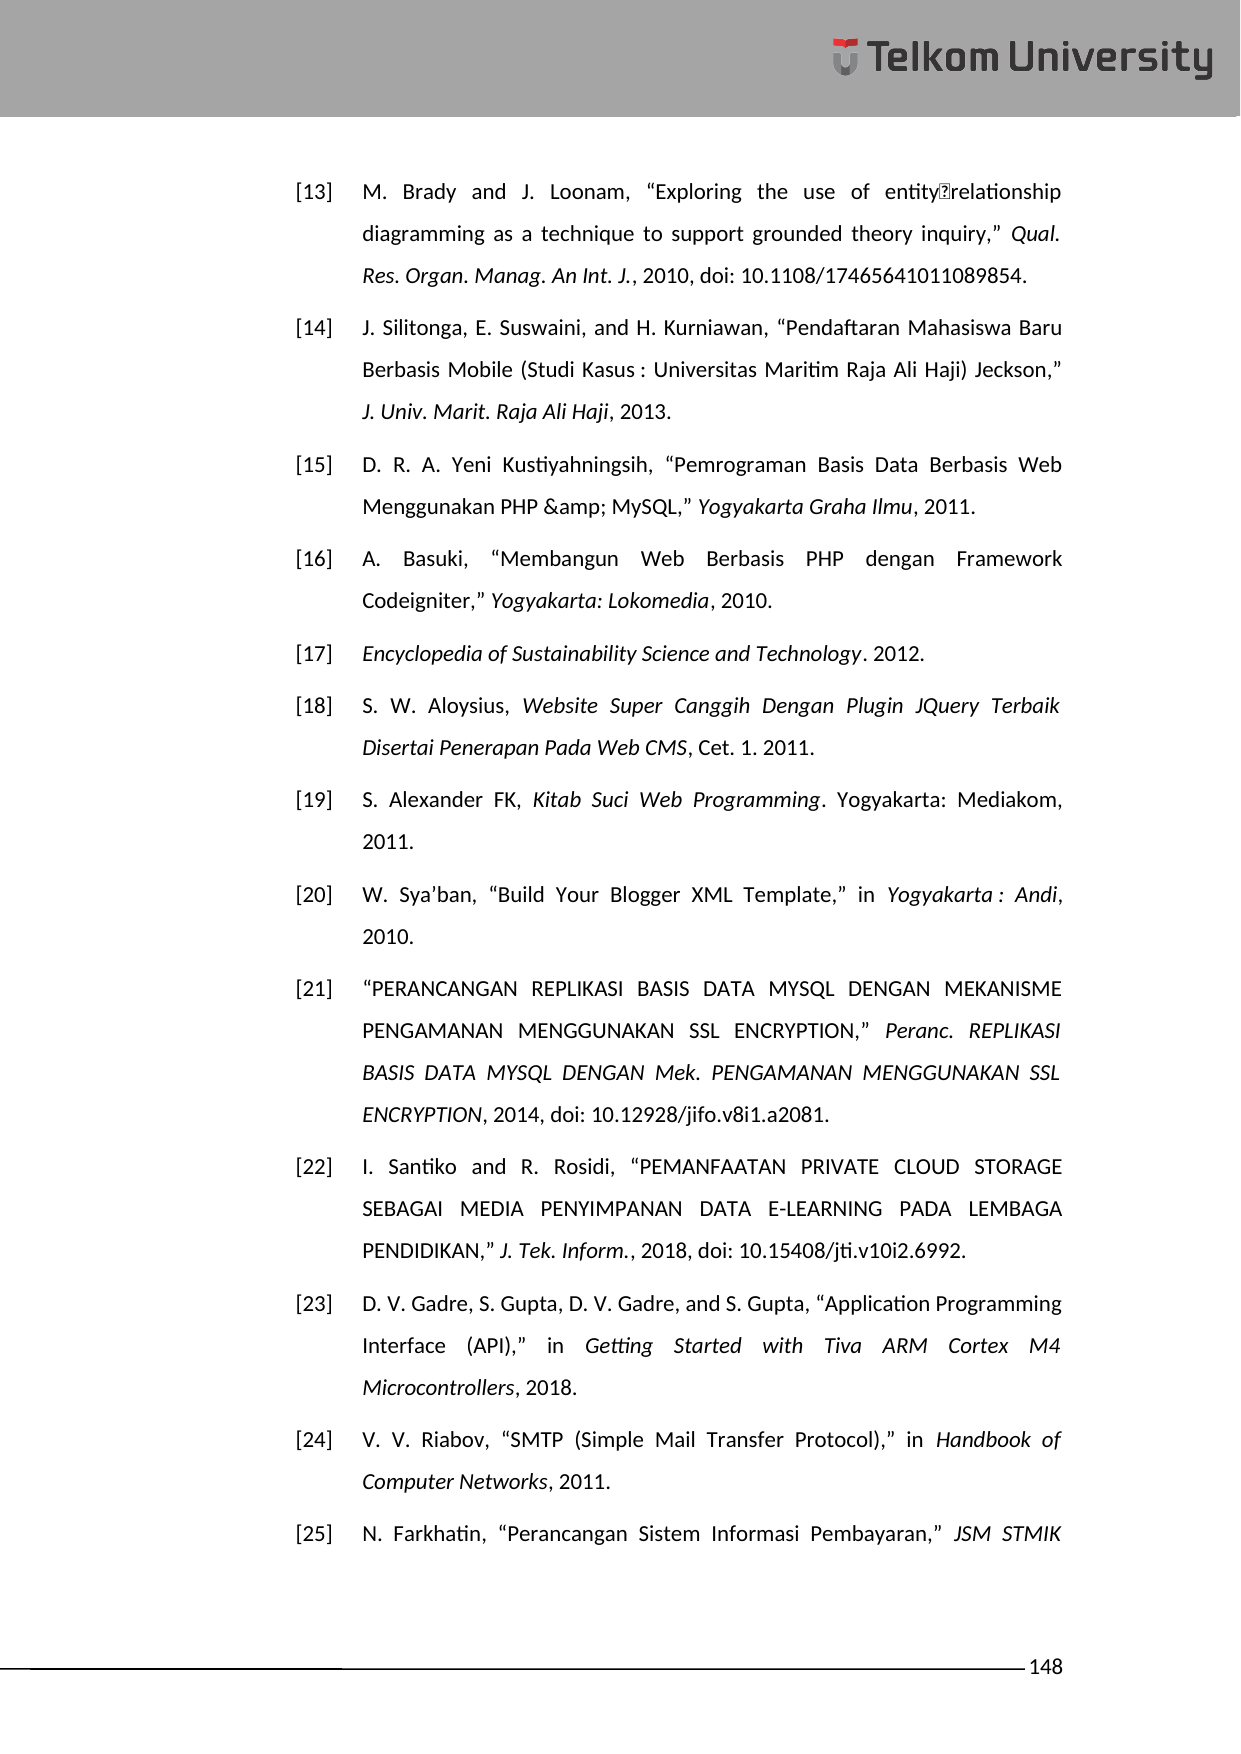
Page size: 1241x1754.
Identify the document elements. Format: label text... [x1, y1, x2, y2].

text [21] “PERANCANGAN REPLIKASI BASIS DATA MYSQL DENGAN MEKANISME PENGAMANAN MENGGUNAKAN SSL ENCRYPTION,” Peranc. REPLIKASI BASIS DATA MYSQL DENGAN Mek. PENGAMANAN MENGGUNAKAN SSL ENCRYPTION, 2014, doi: 10.12928/jifo.v8i1.a2081. [295, 974, 1063, 1128]
text [13] M. Brady and J. Loonam, “Exploring the use of entityrelationship diagramming as a technique to support grounded theory inquiry,” Qual. Res. Organ. Manag. An Int. J., 2010, doi: 10.1108/17465641011089854. [295, 177, 1063, 289]
text [23] D. V. Gadre, S. Gupta, D. V. Gadre, and S. Gupta, “Application Programming Interface (API),” in Getting Started with Tiva ARM Cortex M4 Microcontrollers, 2018. [295, 1289, 1063, 1401]
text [295, 1519, 1063, 1548]
text [17] Encyclopedia of Sustainability Science and Technology. 2012. [295, 639, 1063, 667]
text [16] A. Basuki, “Membangun Web Berbasis PHP dengan Framework Codeigniter,” Yogyakarta: Lokomedia, 2010. [295, 544, 1063, 614]
text [18] S. W. Aloysius, Website Super Canggih Dengan Plugin JQuery Terbaik Disertai Penerapan Pada Web CMS, Cet. 1. 2011. [295, 691, 1063, 761]
picture [833, 38, 1213, 80]
text [20] W. Sya’ban, “Build Your Blogger XML Template,” in Yogyakarta : Andi, 2010. [295, 880, 1063, 950]
text [19] S. Alexander FK, Kitab Suci Web Programming. Yogyakarta: Mediakom, 2011. [295, 785, 1063, 855]
text [14] J. Silitonga, E. Suswaini, and H. Kurniawan, “Pendaftaran Mahasiswa Baru Berbasis Mobile (Studi Kasus : Universitas Maritim Raja Ali Haji) Jeckson,” J. Univ. Marit. Raja Ali Haji, 2013. [295, 313, 1063, 426]
text [15] D. R. A. Yeni Kustiyahningsih, “Pemrograman Basis Data Berbasis Web Menggunakan PHP &amp; MySQL,” Yogyakarta Graha Ilmu, 2011. [295, 450, 1063, 520]
text [22] I. Santiko and R. Rosidi, “PEMANFAATAN PRIVATE CLOUD STORAGE SEBAGAI MEDIA PENYIMPANAN DATA E-LEARNING PADA LEMBAGA PENDIDIKAN,” J. Tek. Inform., 2018, doi: 10.15408/jti.v10i2.6992. [295, 1152, 1063, 1264]
text [24] V. V. Riabov, “SMTP (Simple Mail Transfer Protocol),” in Handbook of Computer Networks, 2011. [295, 1425, 1063, 1495]
